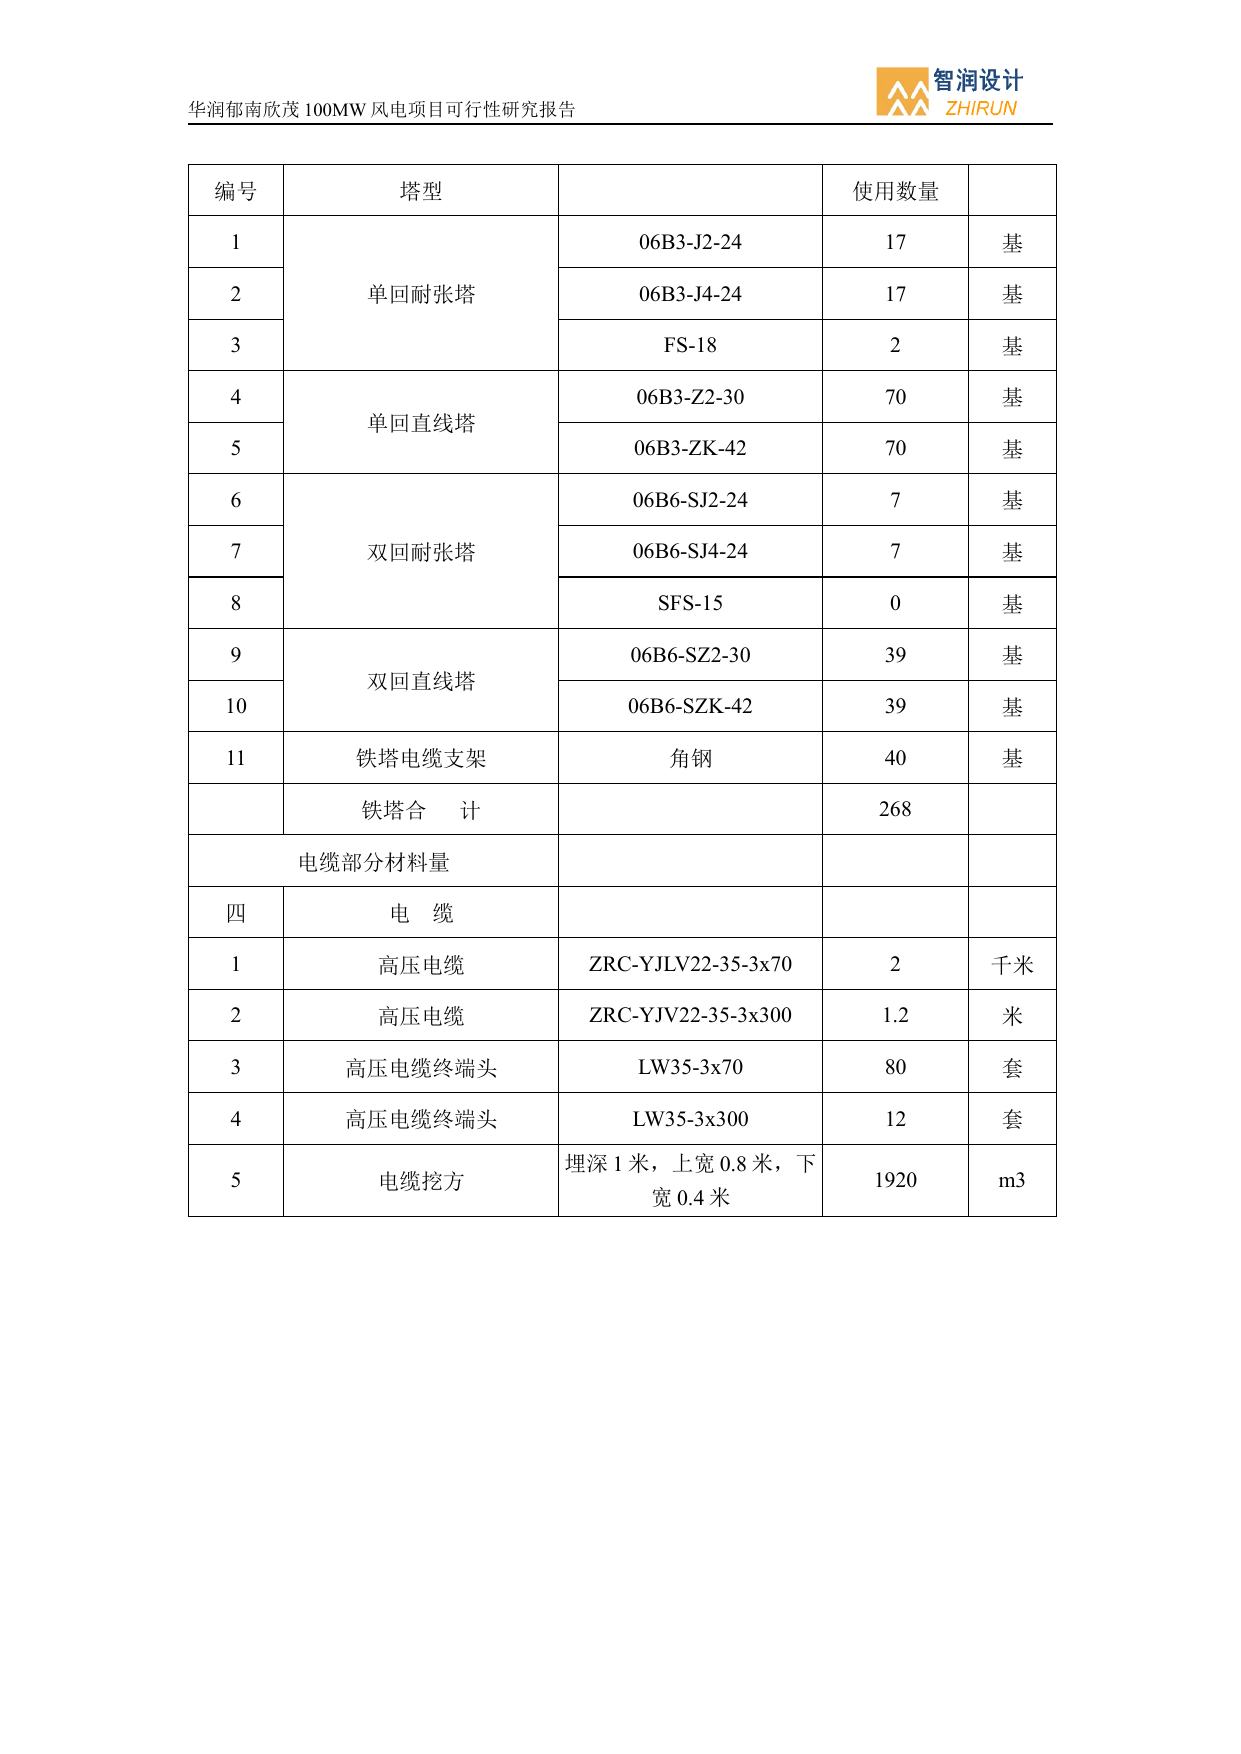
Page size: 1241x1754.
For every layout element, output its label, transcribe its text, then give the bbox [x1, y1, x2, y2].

table_cell 06B3-ZK-42 [559, 423, 822, 473]
table_cell 5 [189, 423, 283, 473]
table_cell 70 [823, 423, 968, 473]
table_cell 1 [189, 938, 283, 989]
table_cell 5 [189, 1145, 283, 1216]
table_cell 塔型 [284, 165, 558, 215]
table_cell [189, 784, 283, 834]
table_cell 3 [189, 1041, 283, 1092]
table_cell 千米 [969, 938, 1056, 989]
table_cell 高压电缆终端头 [284, 1041, 558, 1092]
table_cell 基 [969, 268, 1056, 318]
table_cell 单回耐张塔 [284, 216, 558, 370]
table_cell 米 [969, 990, 1056, 1040]
table_cell 1.2 [823, 990, 968, 1040]
table_cell 基 [969, 578, 1056, 628]
table_cell 10 [189, 681, 283, 731]
table_cell 70 [823, 371, 968, 422]
table_cell 基 [969, 681, 1056, 731]
table_cell [969, 784, 1056, 834]
table_cell 40 [823, 732, 968, 783]
table_cell 06B3-Z2-30 [559, 371, 822, 422]
table_cell 四 [189, 887, 283, 937]
table_cell LW35-3x70 [559, 1041, 822, 1092]
table_cell 17 [823, 216, 968, 267]
table_cell 基 [969, 320, 1056, 370]
table_cell 39 [823, 629, 968, 679]
table_cell 电缆部分材料量 [189, 835, 558, 886]
table_cell 11 [189, 732, 283, 783]
table_cell 双回直线塔 [284, 629, 558, 731]
table_cell 铁塔电缆支架 [284, 732, 558, 783]
table_cell 06B6-SJ4-24 [559, 526, 822, 576]
table_cell 1 [189, 216, 283, 267]
table_cell 使用数量 [823, 165, 968, 215]
table_cell 2 [823, 938, 968, 989]
table_cell [559, 887, 822, 937]
table_cell 06B3-J4-24 [559, 268, 822, 318]
table_cell 2 [189, 268, 283, 318]
table_cell 基 [969, 371, 1056, 422]
table_cell 单回直线塔 [284, 371, 558, 473]
table_cell [559, 784, 822, 834]
table_cell 2 [823, 320, 968, 370]
table_cell [969, 165, 1056, 215]
table_cell [559, 165, 822, 215]
table_cell ZRC-YJV22-35-3x300 [559, 990, 822, 1040]
picture [876, 65, 1024, 117]
table_cell 4 [189, 1093, 283, 1143]
table_cell [823, 887, 968, 937]
table_cell 套 [969, 1041, 1056, 1092]
table_cell 基 [969, 474, 1056, 525]
table_cell 电缆挖方 [284, 1145, 558, 1216]
table_cell 7 [189, 526, 283, 576]
table_cell 17 [823, 268, 968, 318]
table_cell 高压电缆 [284, 938, 558, 989]
table_cell 06B6-SZK-42 [559, 681, 822, 731]
table_cell 电 缆 [284, 887, 558, 937]
table_cell 高压电缆终端头 [284, 1093, 558, 1143]
table_cell 06B3-J2-24 [559, 216, 822, 267]
table_cell 06B6-SJ2-24 [559, 474, 822, 525]
table_cell 铁塔合 计 [284, 784, 558, 834]
table_cell 角钢 [559, 732, 822, 783]
table_cell m3 [969, 1145, 1056, 1216]
table_cell LW35-3x300 [559, 1093, 822, 1143]
table_cell 12 [823, 1093, 968, 1143]
table_cell 基 [969, 216, 1056, 267]
table_cell 268 [823, 784, 968, 834]
table_cell 06B6-SZ2-30 [559, 629, 822, 679]
table_cell 埋深1米，上宽0.8米，下宽0.4米 [559, 1145, 822, 1216]
table_cell 编号 [189, 165, 283, 215]
table_cell [823, 835, 968, 886]
table_cell 80 [823, 1041, 968, 1092]
table_cell 4 [189, 371, 283, 422]
table_cell 3 [189, 320, 283, 370]
table_cell [559, 835, 822, 886]
table_cell [969, 835, 1056, 886]
table_cell 0 [823, 578, 968, 628]
table_cell 7 [823, 526, 968, 576]
table_cell ZRC-YJLV22-35-3x70 [559, 938, 822, 989]
table_cell 基 [969, 526, 1056, 576]
table_cell 基 [969, 732, 1056, 783]
table_cell 2 [189, 990, 283, 1040]
table_cell 39 [823, 681, 968, 731]
table_cell [969, 887, 1056, 937]
table_cell 8 [189, 578, 283, 628]
table_cell 高压电缆 [284, 990, 558, 1040]
table_cell SFS-15 [559, 578, 822, 628]
table_cell 7 [823, 474, 968, 525]
table_cell 双回耐张塔 [284, 474, 558, 628]
table_cell 9 [189, 629, 283, 679]
table_cell FS-18 [559, 320, 822, 370]
table_cell 1920 [823, 1145, 968, 1216]
table_cell 基 [969, 423, 1056, 473]
table_cell 6 [189, 474, 283, 525]
table_cell 套 [969, 1093, 1056, 1143]
table_cell 基 [969, 629, 1056, 679]
